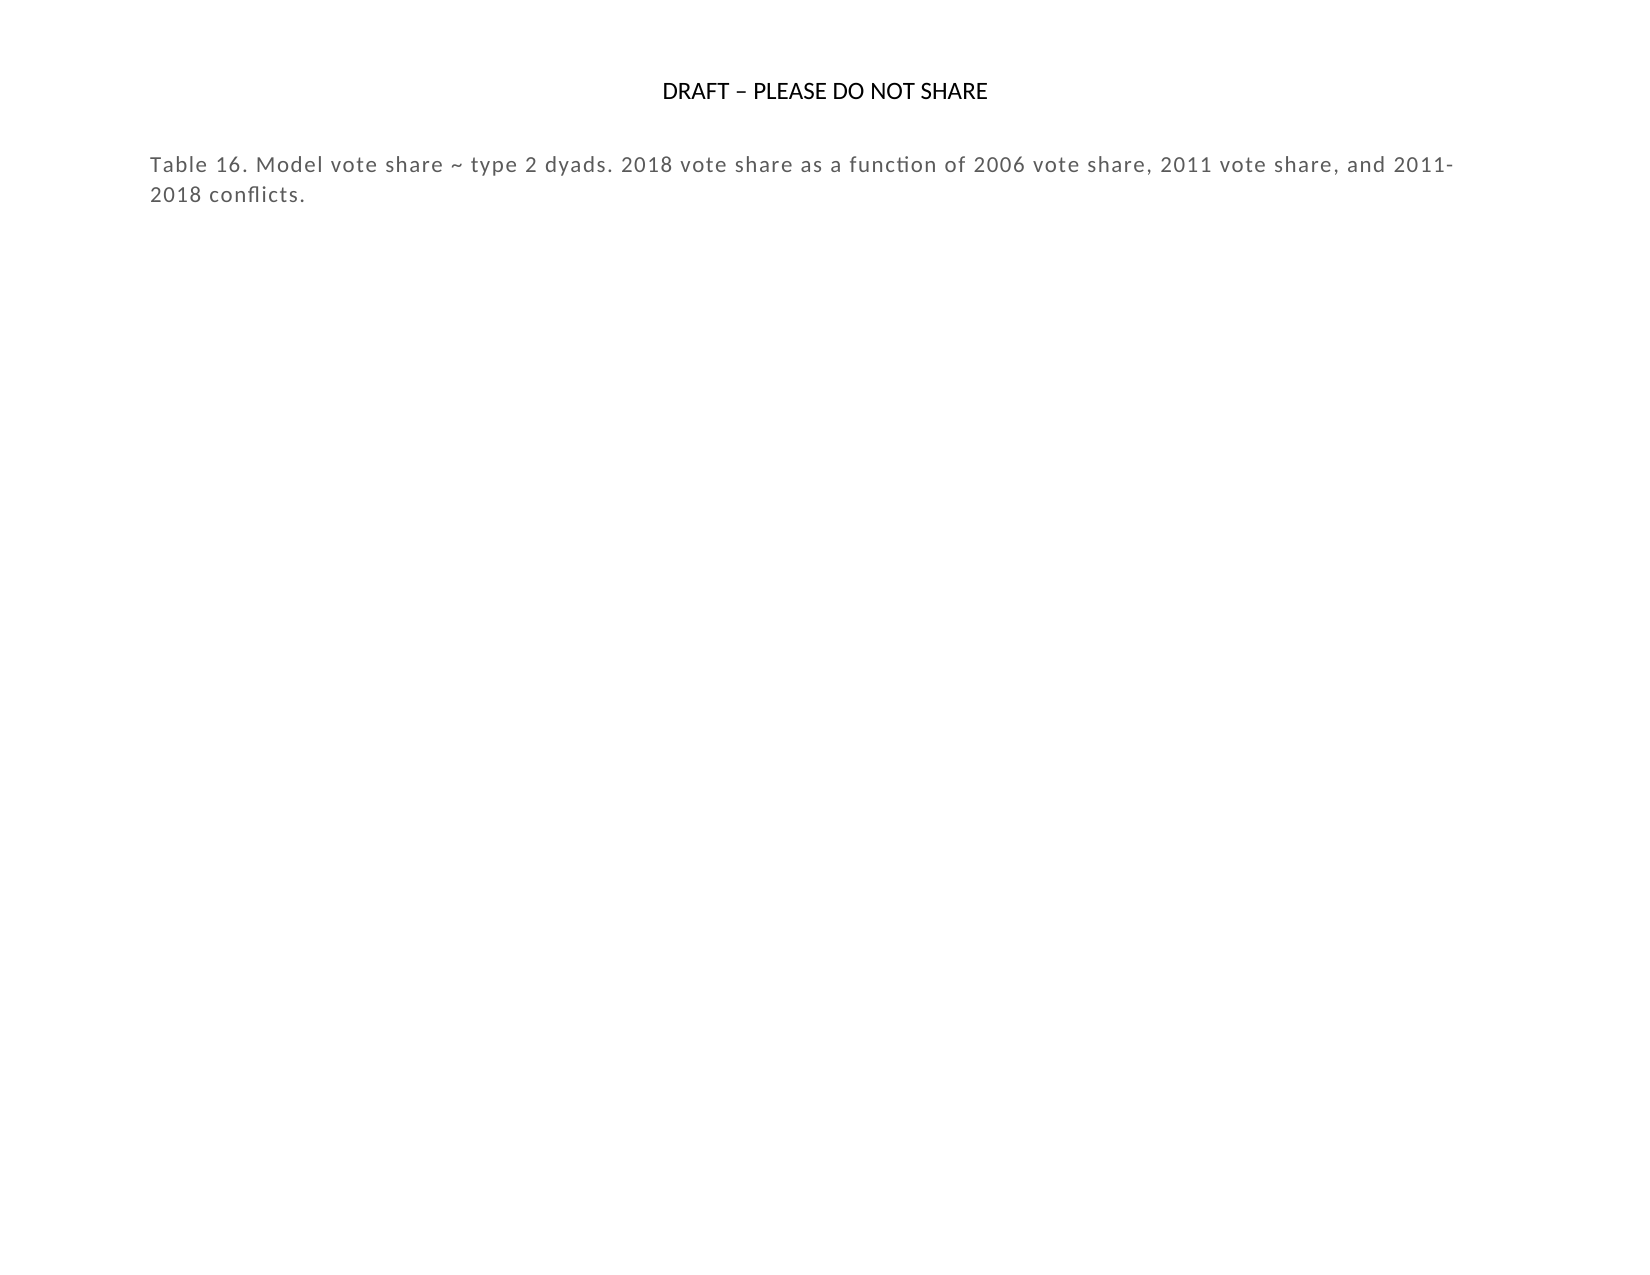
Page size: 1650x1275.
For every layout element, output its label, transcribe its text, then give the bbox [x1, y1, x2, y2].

subtitle Table . Model vote share ~ type 2 dyads. 2018 vote share as a function of 2006 vote share, 2011 vote share, and 2011-2018 conflicts. [150, 150, 1500, 208]
